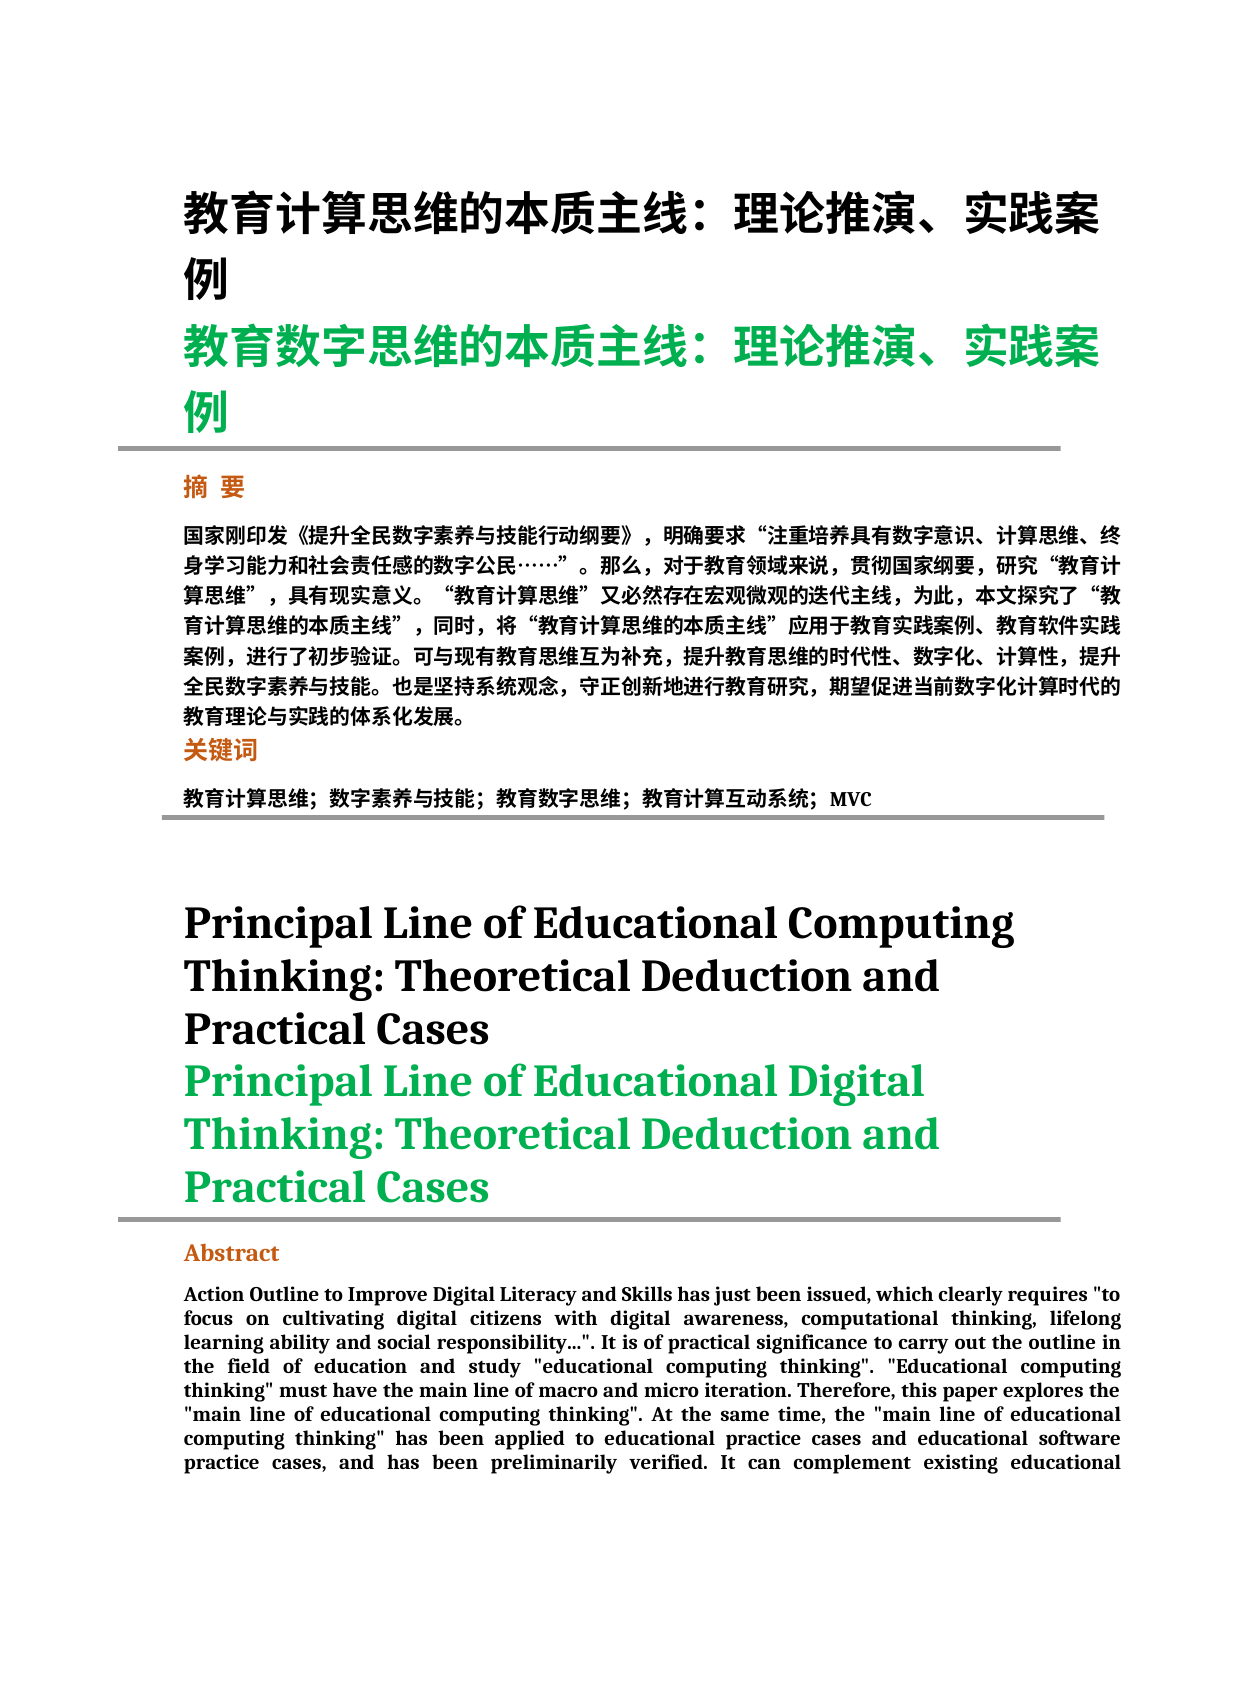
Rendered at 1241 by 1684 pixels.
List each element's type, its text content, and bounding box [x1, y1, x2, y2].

text 教育数字思维的本质主线：理论推演、实践案例 [184, 310, 1122, 443]
text 国家刚印发《提升全民数字素养与技能行动纲要》，明确要求“注重培养具有数字意识、计算思维、终身学习能力和社会责任感的数字公民……”。那么，对于教育领域来说，贯彻国家纲要，研究“教育计算思维”，具有现实意义。“教育计算思维”又必然存在宏观微观的迭代主线，为此，本文探究了“教育计算思维的本质主线”，同时，将“教育计算思维的本质主线”应用于教育实践案例、教育软件实践案例，进行了初步验证。可与现有教育思维互为补充，提升教育思维的时代性、数字化、计算性，提升全民数字素养与技能。也是坚持系统观念，守正创新地进行教育研究，期望促进当前数字化计算时代的教育理论与实践的体系化发展。 [184, 519, 1122, 731]
text Principal Line of Educational Computing Thinking: Theoretical Deduction and Practical Cases [184, 897, 1122, 1056]
text 关键词 [184, 731, 1122, 767]
text Abstract [184, 1239, 1122, 1268]
text 教育计算思维的本质主线：理论推演、实践案例 [184, 177, 1122, 310]
text 教育计算思维；数字素养与技能；教育数字思维；教育计算互动系统；MVC [184, 782, 1122, 812]
picture [118, 446, 1061, 451]
text 摘 要 [184, 468, 1122, 504]
picture [118, 1217, 1061, 1222]
picture [161, 815, 1105, 820]
text Principal Line of Educational Digital Thinking: Theoretical Deduction and Practical Cases [184, 1056, 1122, 1214]
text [184, 1283, 1122, 1474]
